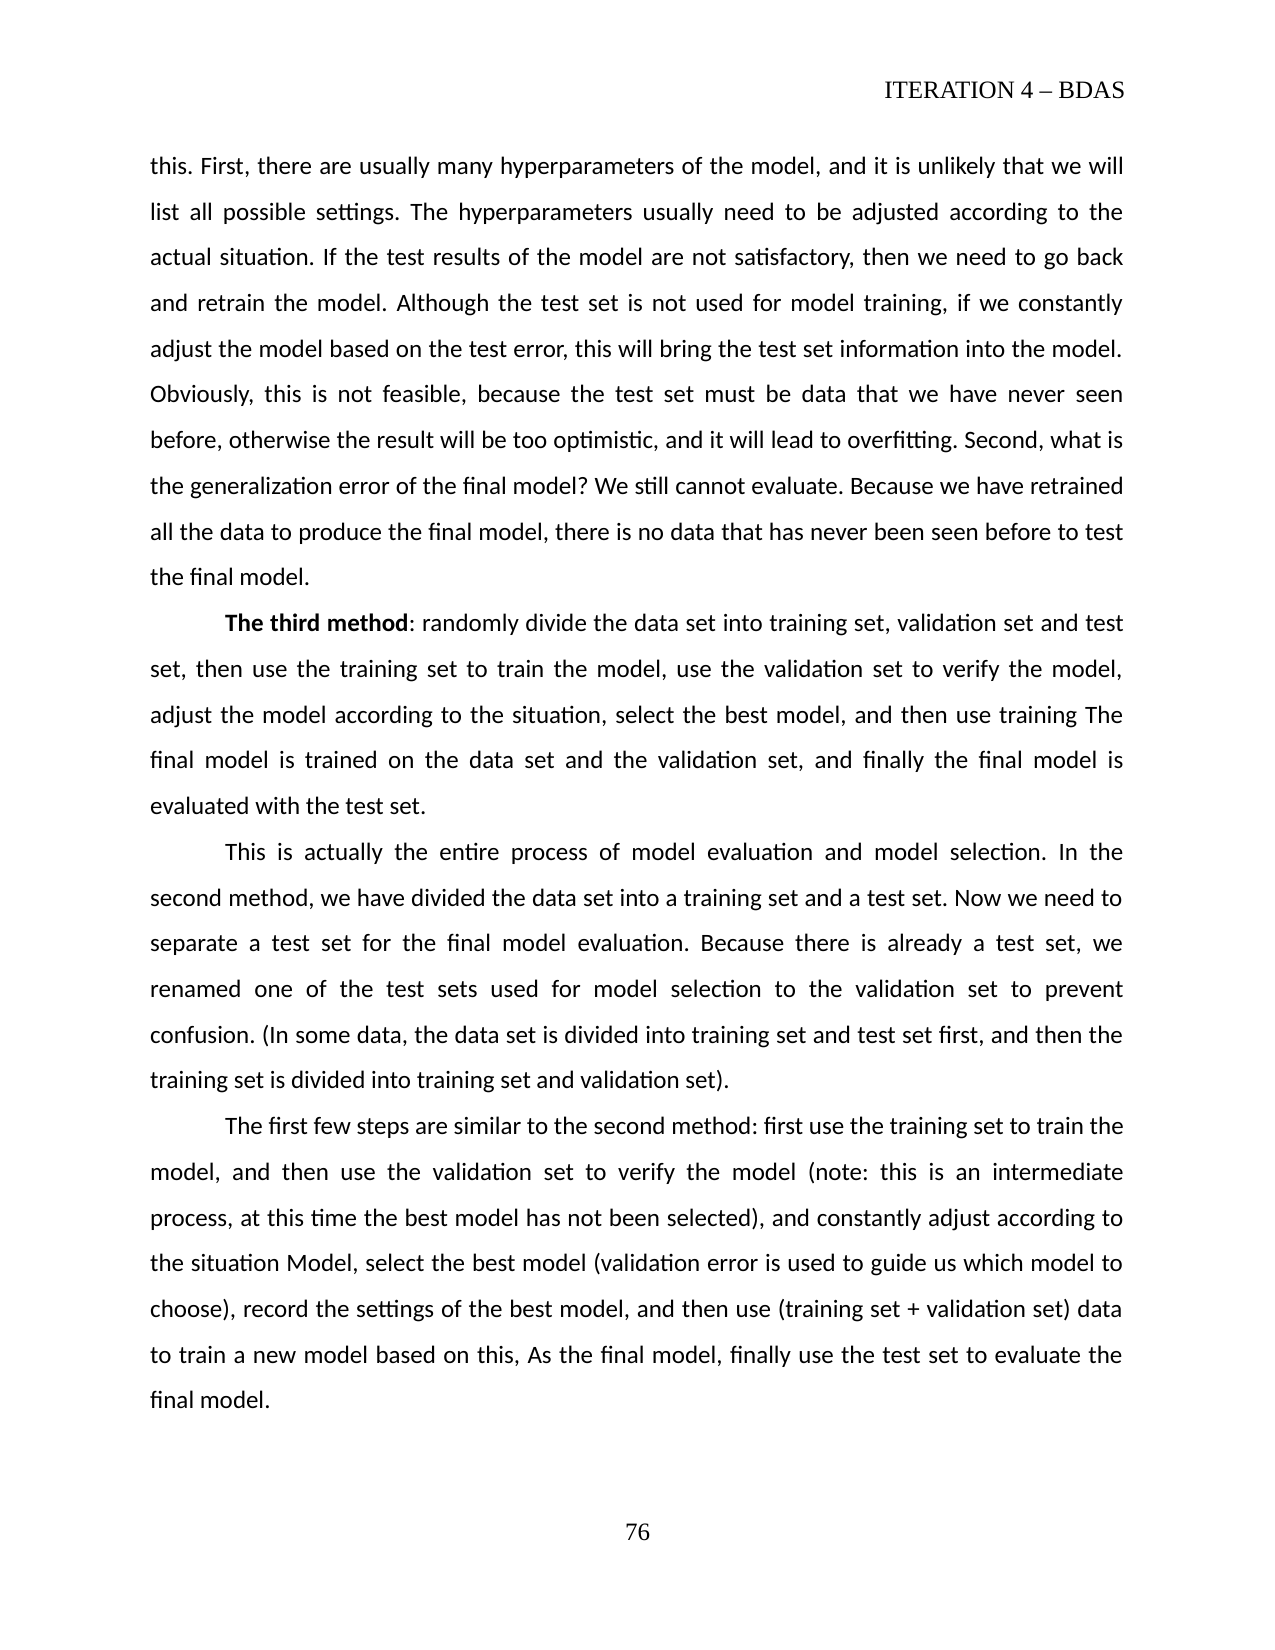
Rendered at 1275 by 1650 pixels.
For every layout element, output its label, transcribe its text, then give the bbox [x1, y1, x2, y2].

text The third method: randomly divide the data set into training set, validation set and test set, then use the training set to train the model, use the validation set to verify the model, adjust the model according to the situation, select the best model, and then use training The final model is trained on the data set and the validation set, and finally the final model is evaluated with the test set. [150, 607, 1125, 821]
text This is actually the entire process of model evaluation and model selection. In the second method, we have divided the data set into a training set and a test set. Now we need to separate a test set for the final model evaluation. Because there is already a test set, we renamed one of the test sets used for model selection to the validation set to prevent confusion. (In some data, the data set is divided into training set and test set first, and then the training set is divided into training set and validation set). [150, 836, 1125, 1095]
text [150, 150, 1125, 592]
text The first few steps are similar to the second method: first use the training set to train the model, and then use the validation set to verify the model (note: this is an intermediate process, at this time the best model has not been selected), and constantly adjust according to the situation Model, select the best model (validation error is used to guide us which model to choose), record the settings of the best model, and then use (training set + validation set) data to train a new model based on this, As the final model, finally use the test set to evaluate the final model. [150, 1110, 1125, 1415]
